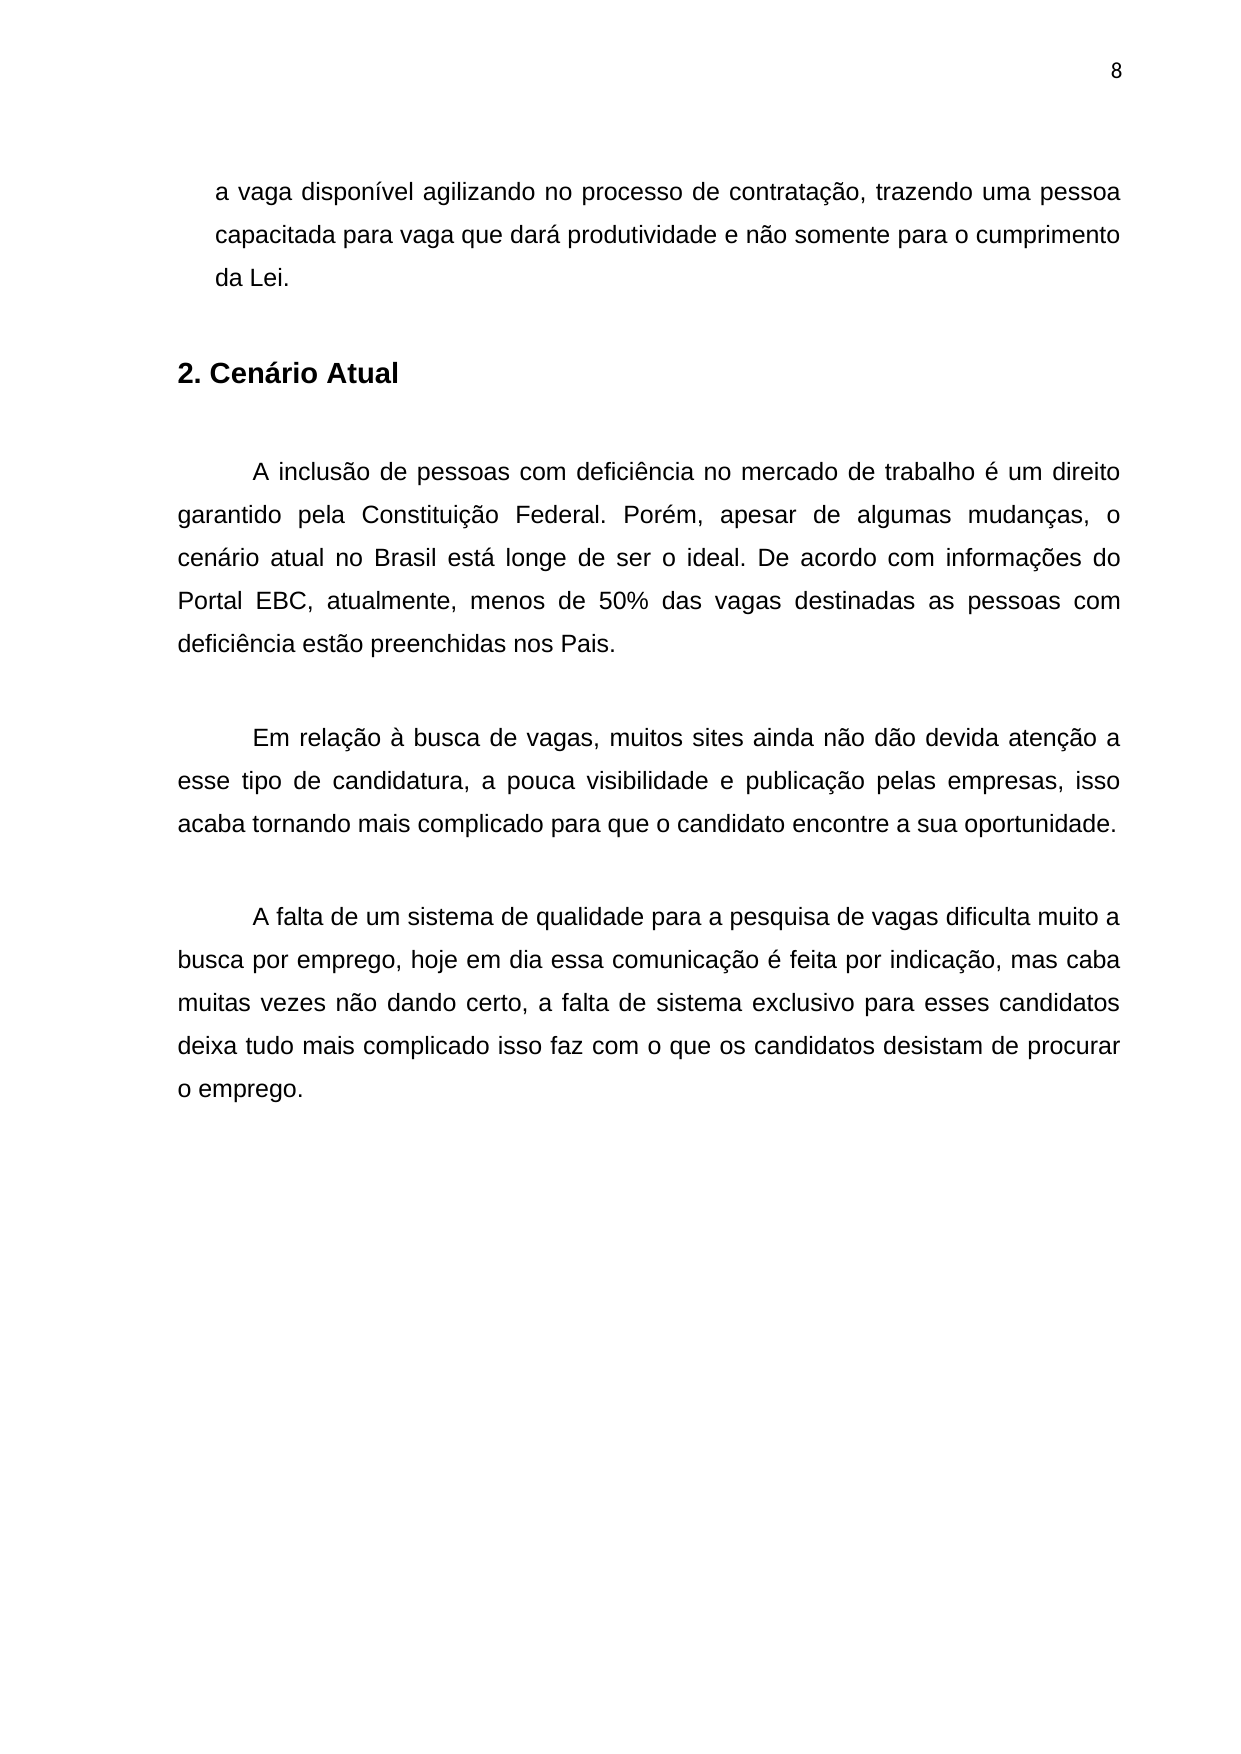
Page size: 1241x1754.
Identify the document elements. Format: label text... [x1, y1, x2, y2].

subtitle A falta de um sistema de qualidade para a pesquisa de vagas dificulta muito a busca por emprego, hoje em dia essa comunicação é feita por indicação, mas caba muitas vezes não dando certo, a falta de sistema exclusivo para esses candidatos deixa tudo mais complicado isso faz com o que os candidatos desistam de procurar o emprego. [177, 902, 1122, 1103]
subtitle A inclusão de pessoas com deficiência no mercado de trabalho é um direito garantido pela Constituição Federal. Porém, apesar de algumas mudanças, o cenário atual no Brasil está longe de ser o ideal. De acordo com informações do Portal EBC, atualmente, menos de 50% das vagas destinadas as pessoas com deficiência estão preenchidas nos Pais. [177, 457, 1122, 658]
subtitle 2. Cenário Atual [177, 357, 1122, 390]
subtitle Em relação à busca de vagas, muitos sites ainda não dão devida atenção a esse tipo de candidatura, a pouca visibilidade e publicação pelas empresas, isso acaba tornando mais complicado para que o candidato encontre a sua oportunidade. [177, 722, 1122, 837]
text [215, 177, 1122, 292]
